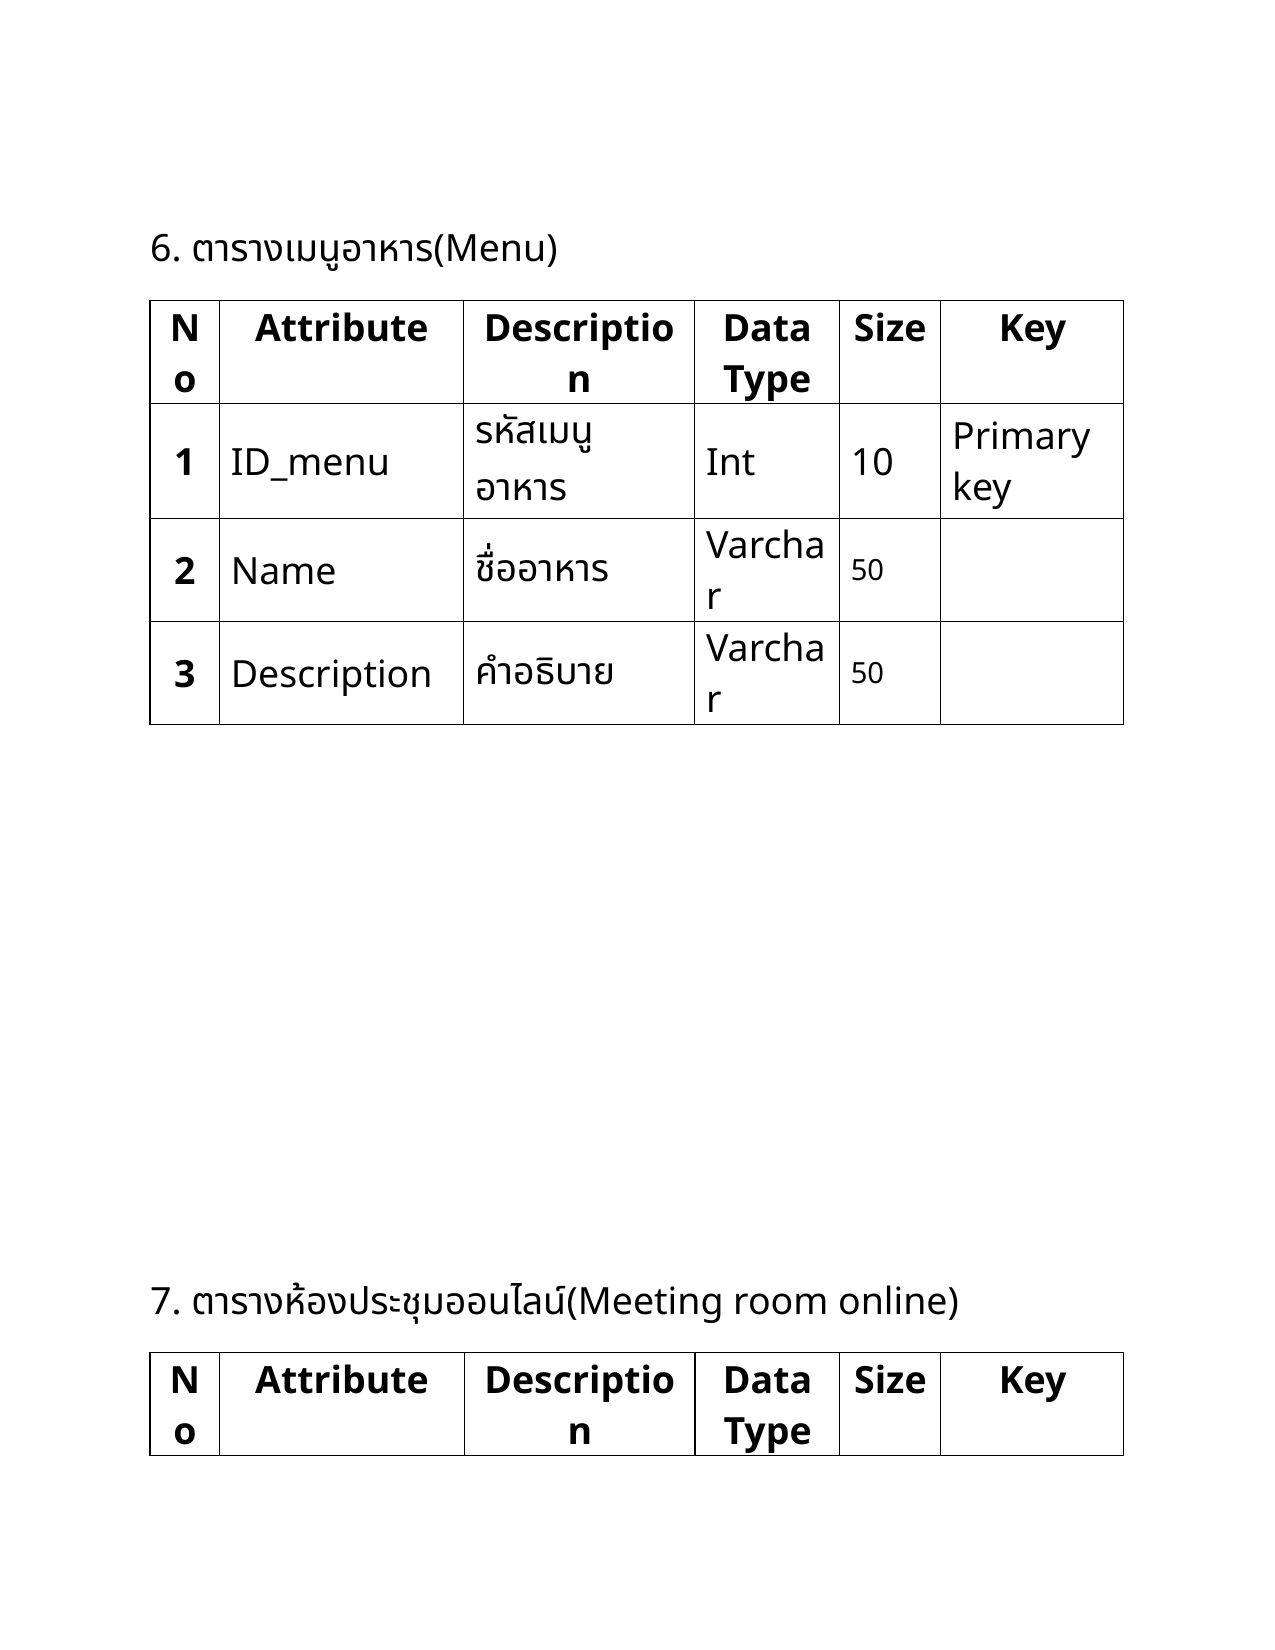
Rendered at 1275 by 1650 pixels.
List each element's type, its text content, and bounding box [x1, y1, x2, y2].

table_header Description [464, 301, 694, 403]
table_cell Varchar [695, 622, 839, 724]
text 7. ตารางห้องประชุมออนไลน์(Meeting room online) [150, 1274, 1125, 1331]
table_cell Name [220, 519, 463, 621]
table_cell 50 [840, 519, 940, 621]
table_header Size [840, 301, 940, 403]
table_header Key [941, 301, 1123, 403]
table_header Data Type [696, 1353, 839, 1455]
table_header No [151, 301, 219, 403]
table_cell 10 [840, 404, 940, 517]
table_header Data Type [695, 301, 839, 403]
table_header Description [465, 1353, 694, 1455]
table_cell 2 [151, 519, 219, 621]
table_cell 3 [151, 622, 219, 724]
table_cell คำอธิบาย [464, 622, 694, 724]
table_cell [941, 622, 1123, 724]
table_cell Primary key [941, 404, 1123, 517]
table_header Key [941, 1353, 1123, 1455]
table_header Attribute [220, 1353, 464, 1455]
table_cell รหัสเมนูอาหาร [464, 404, 694, 517]
table_header Size [840, 1353, 940, 1455]
table_cell ID_menu [220, 404, 463, 517]
table_cell Description [220, 622, 463, 724]
text 6. ตารางเมนูอาหาร(Menu) [150, 222, 1125, 279]
table_cell Varchar [695, 519, 839, 621]
table_cell [941, 519, 1123, 621]
table_cell 1 [151, 404, 219, 517]
table_cell 50 [840, 622, 940, 724]
table_header Attribute [220, 301, 463, 403]
table_cell Int [695, 404, 839, 517]
table_header No [151, 1353, 219, 1455]
table_cell ชื่ออาหาร [464, 519, 694, 621]
